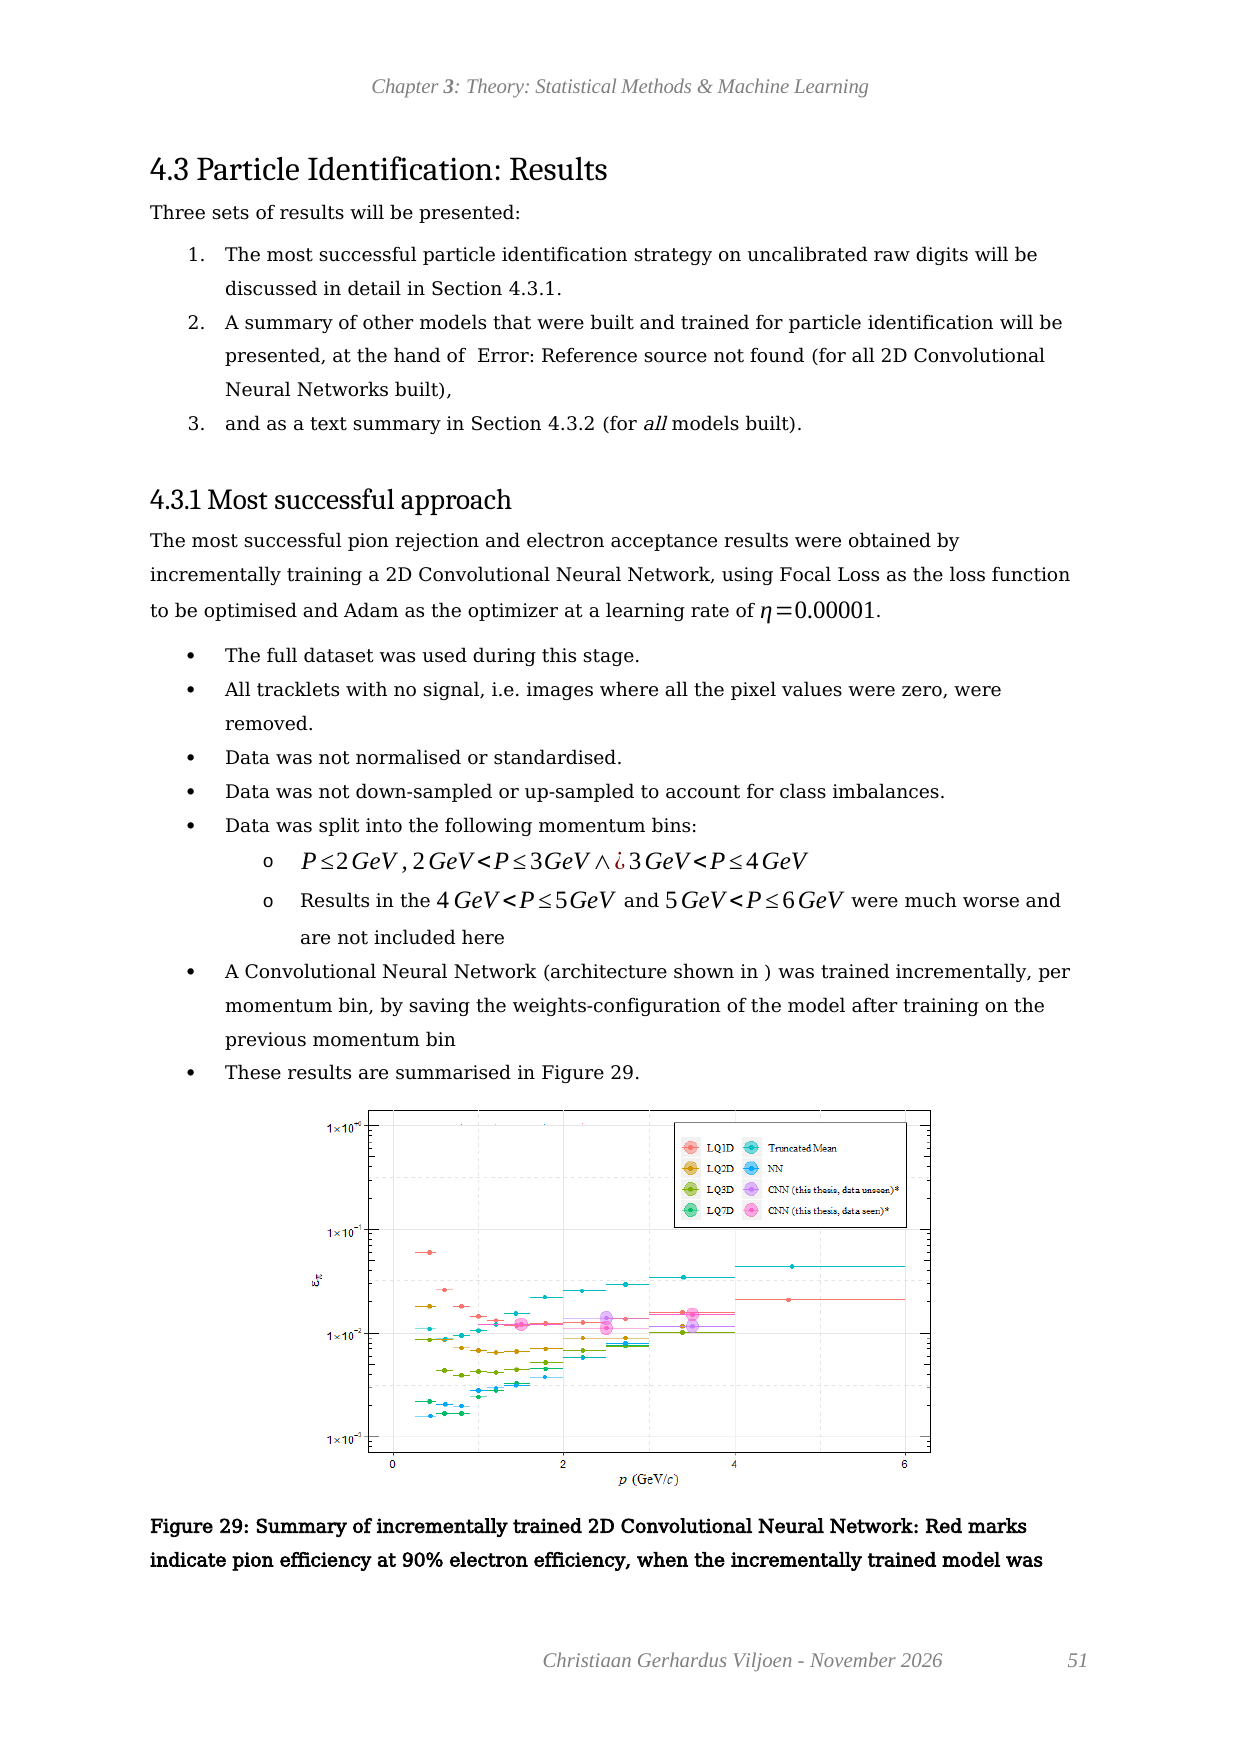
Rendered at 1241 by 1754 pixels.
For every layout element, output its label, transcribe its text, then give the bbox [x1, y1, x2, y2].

list The most successful particle identification strategy on uncalibrated raw digits will be discussed in detail in Section 4.3.1. [187, 243, 1090, 299]
picture [303, 1103, 937, 1495]
list A Convolutional Neural Network (architecture shown in ) was trained incrementally, per momentum bin, by saving the weights-configuration of the model after training on the previous momentum bin [187, 960, 1090, 1050]
text The most successful pion rejection and electron acceptance results were obtained by incrementally training a 2D Convolutional Neural Network, using Focal Loss as the loss function to be optimised and Adam as the optimizer at a learning rate of . [150, 529, 1090, 624]
list Results in the and were much worse and are not included here [262, 887, 1090, 948]
subtitle Particle Identification: Results [150, 150, 1090, 188]
subtitle Most successful approach [150, 483, 1090, 516]
list These results are summarised in Figure 28. [187, 1061, 1090, 1084]
list Data was not normalised or standardised. [187, 745, 1090, 768]
list Data was split into the following momentum bins: [187, 813, 1090, 836]
text Three sets of results will be presented: [150, 201, 1090, 223]
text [150, 1514, 1090, 1570]
list The full dataset was used during this stage. [187, 644, 1090, 666]
list and as a text summary in Section 4.3.2 (for all models built). [187, 412, 1090, 434]
list All tracklets with no signal, i.e. images where all the pixel values were zero, were removed. [187, 678, 1090, 734]
list Data was not down-sampled or up-sampled to account for class imbalances. [187, 779, 1090, 802]
